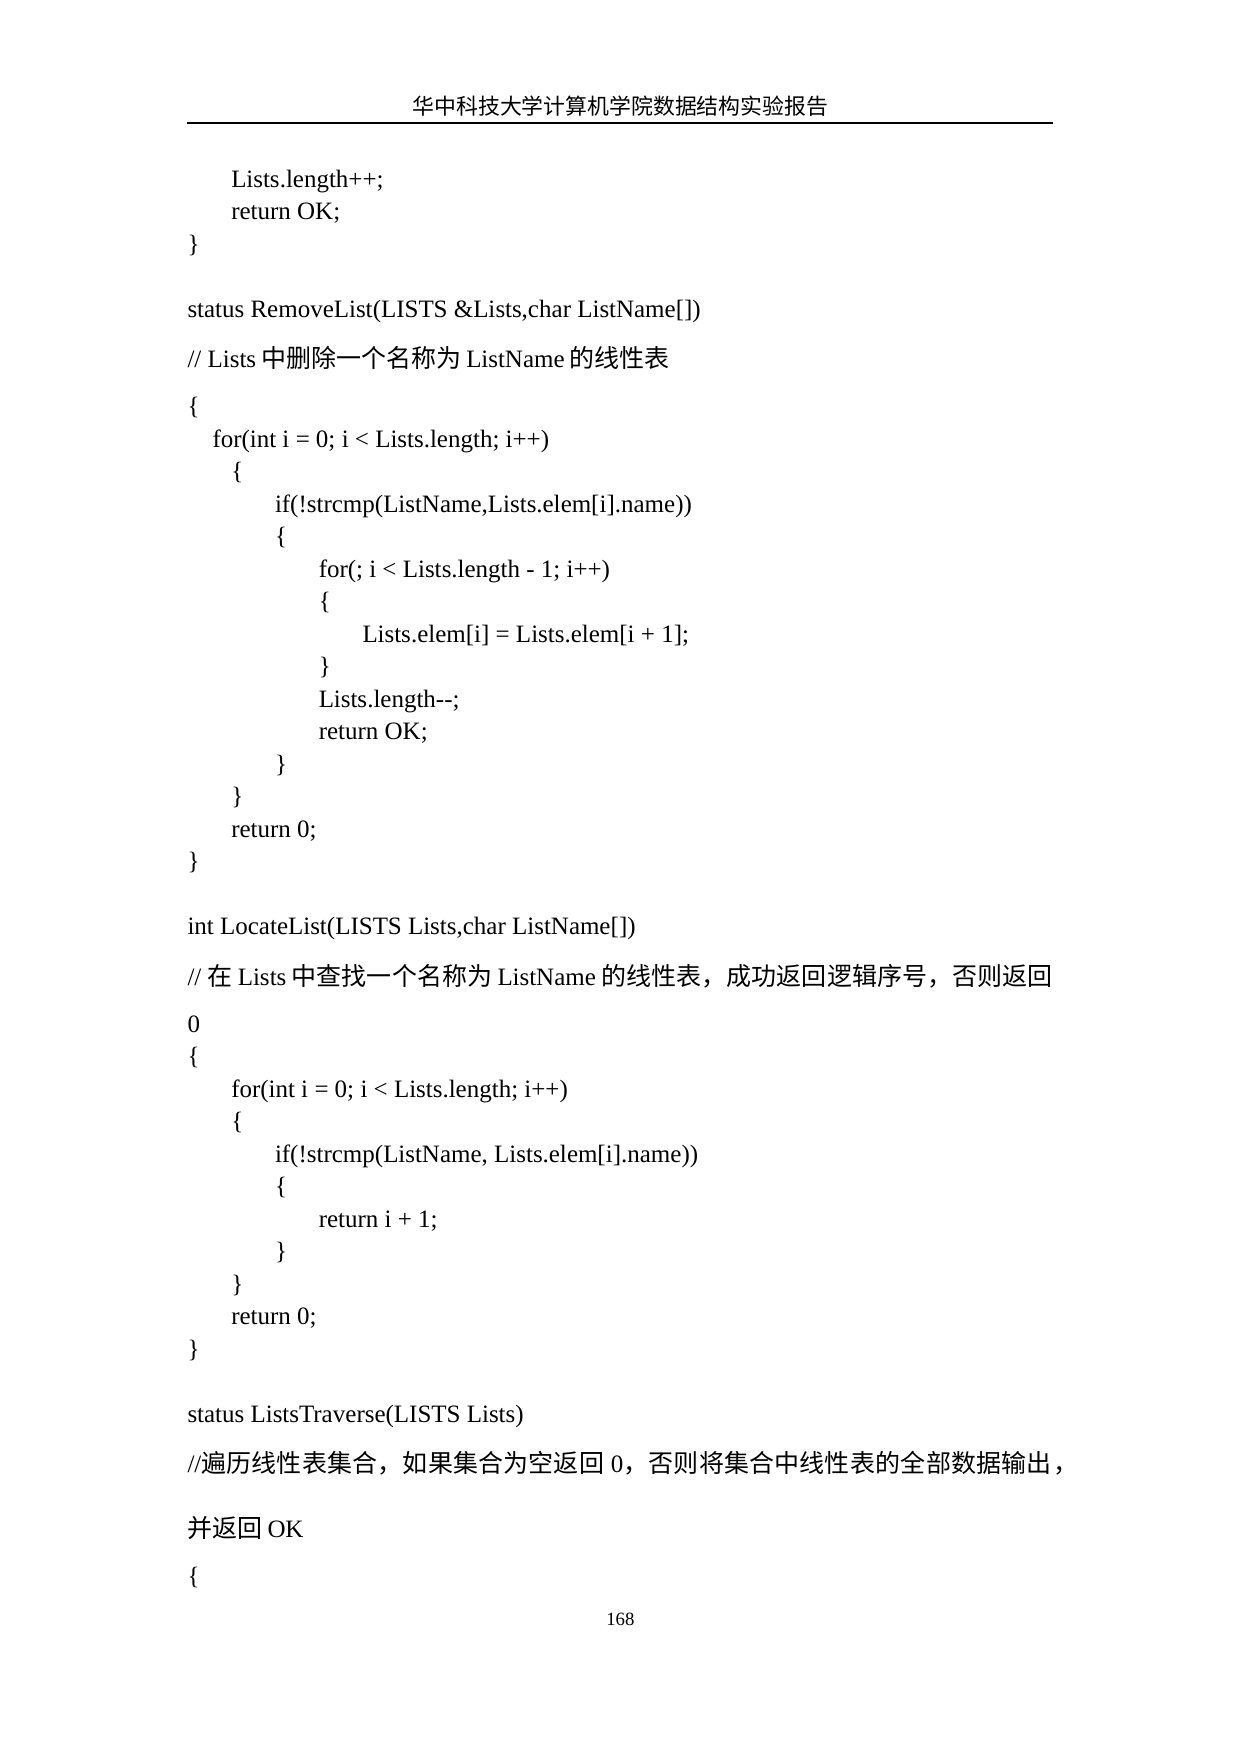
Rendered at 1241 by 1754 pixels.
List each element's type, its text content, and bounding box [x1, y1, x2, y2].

text } [187, 844, 1053, 877]
text // Lists中删除一个名称为ListName的线性表 [187, 324, 1053, 389]
text { [187, 1169, 1053, 1202]
text return 0; [187, 1299, 1053, 1332]
text return OK; [187, 194, 1053, 227]
text return i + 1; [187, 1202, 1053, 1234]
text //遍历线性表集合，如果集合为空返回0，否则将集合中线性表的全部数据输出，并返回OK [187, 1429, 1053, 1559]
text } [187, 649, 1053, 682]
text { [187, 1559, 1053, 1592]
text for(int i = 0; i < Lists.length; i++) [187, 422, 1053, 454]
text status ListsTraverse(LISTS Lists) [187, 1397, 1053, 1429]
text { [187, 584, 1053, 617]
text return 0; [187, 812, 1053, 844]
text { [187, 454, 1053, 487]
text for(int i = 0; i < Lists.length; i++) [187, 1072, 1053, 1104]
text { [187, 1039, 1053, 1072]
text Lists.elem[i] = Lists.elem[i + 1]; [187, 617, 1053, 649]
text { [187, 519, 1053, 552]
text } [187, 779, 1053, 812]
text { [187, 1104, 1053, 1137]
text { [187, 389, 1053, 422]
text // 在Lists中查找一个名称为ListName的线性表，成功返回逻辑序号，否则返回0 [187, 942, 1053, 1039]
text } [187, 1267, 1053, 1299]
text Lists.length--; [187, 682, 1053, 714]
text } [187, 1332, 1053, 1364]
text return OK; [187, 714, 1053, 747]
text if(!strcmp(ListName,Lists.elem[i].name)) [187, 487, 1053, 519]
text } [187, 747, 1053, 779]
text Lists.length++; [187, 162, 1053, 194]
text } [187, 1234, 1053, 1267]
text } [187, 227, 1053, 259]
text int LocateList(LISTS Lists,char ListName[]) [187, 909, 1053, 942]
text status RemoveList(LISTS &Lists,char ListName[]) [187, 292, 1053, 324]
text for(; i < Lists.length - 1; i++) [187, 552, 1053, 584]
text if(!strcmp(ListName, Lists.elem[i].name)) [187, 1137, 1053, 1169]
